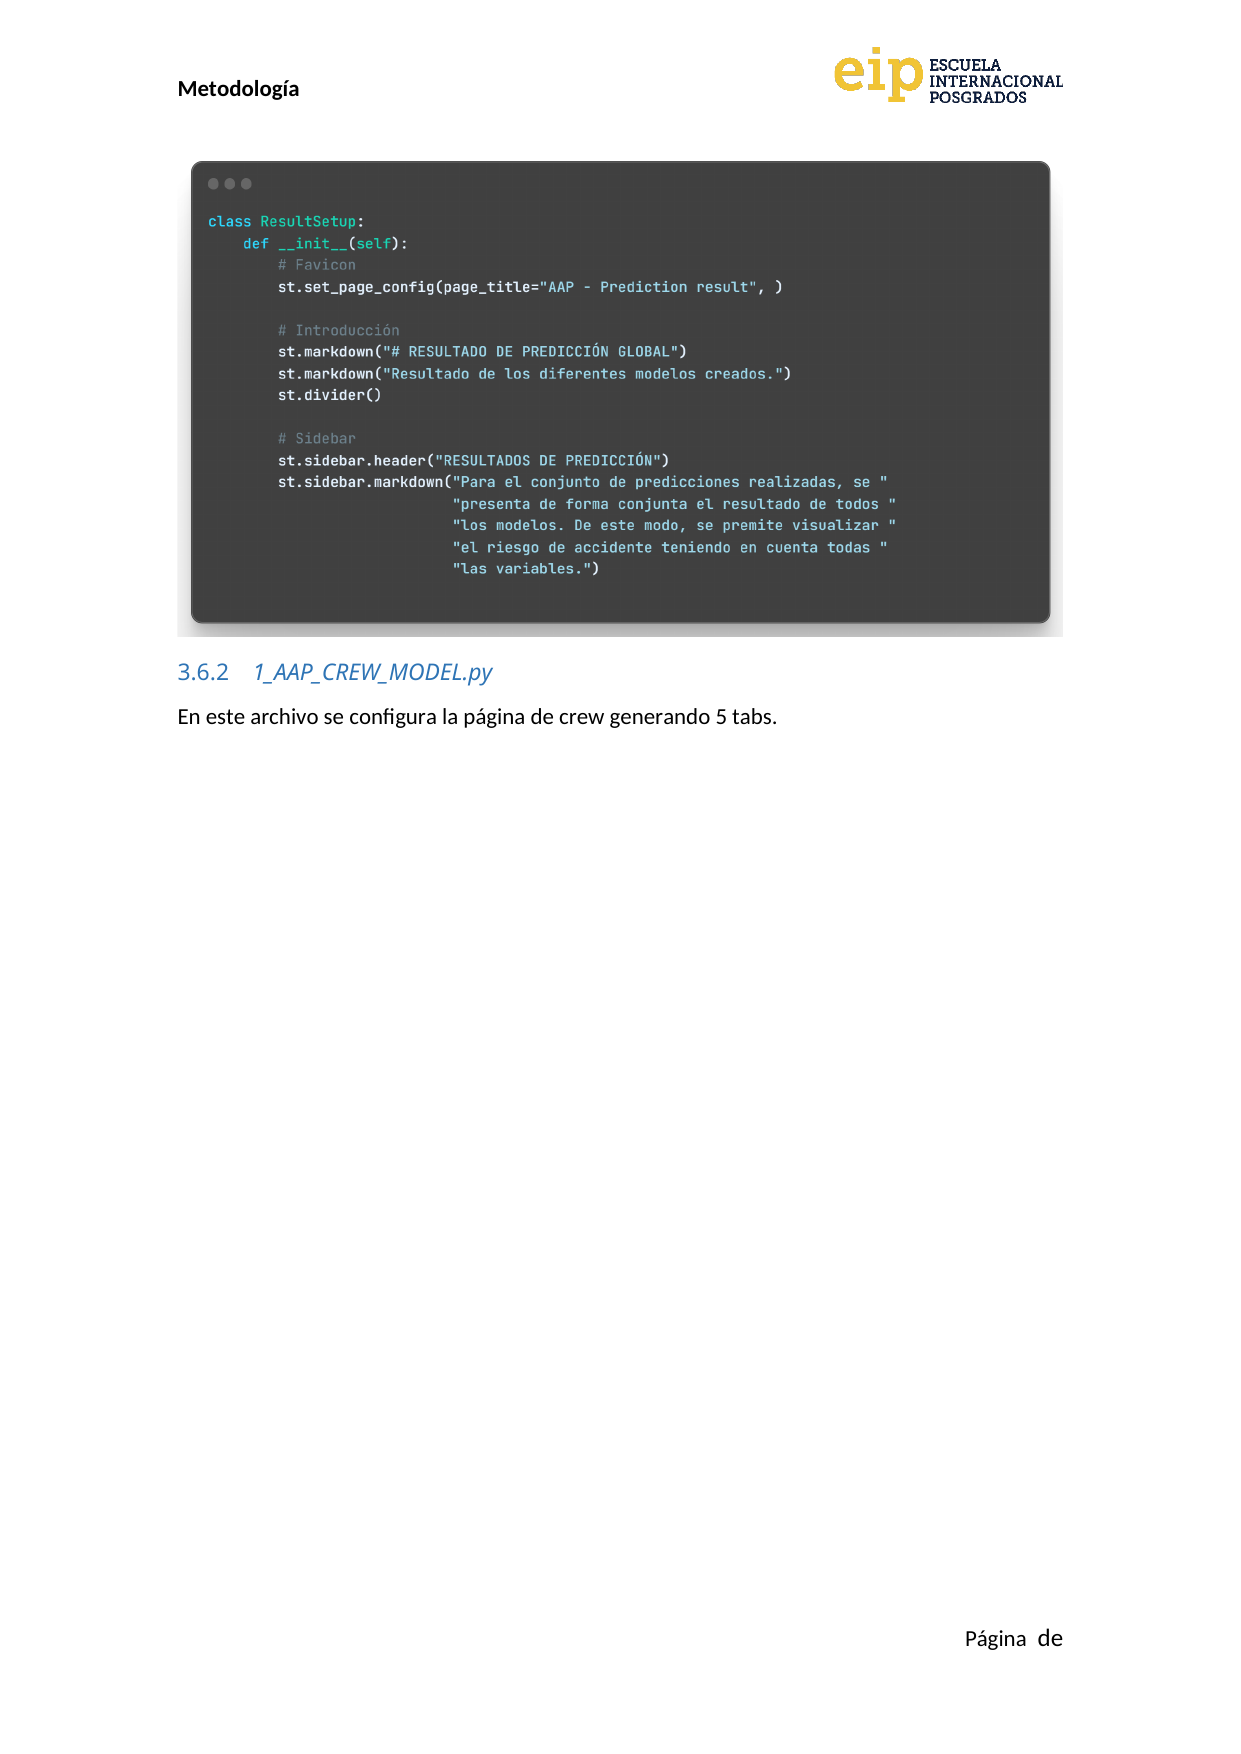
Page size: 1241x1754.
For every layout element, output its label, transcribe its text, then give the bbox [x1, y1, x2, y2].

text En este archivo se configura la página de crew generando 5 tabs. [177, 702, 1063, 730]
picture [834, 47, 1063, 103]
subtitle 1_AAP_CREW_MODEL.py [177, 656, 1063, 687]
picture [177, 147, 1063, 637]
